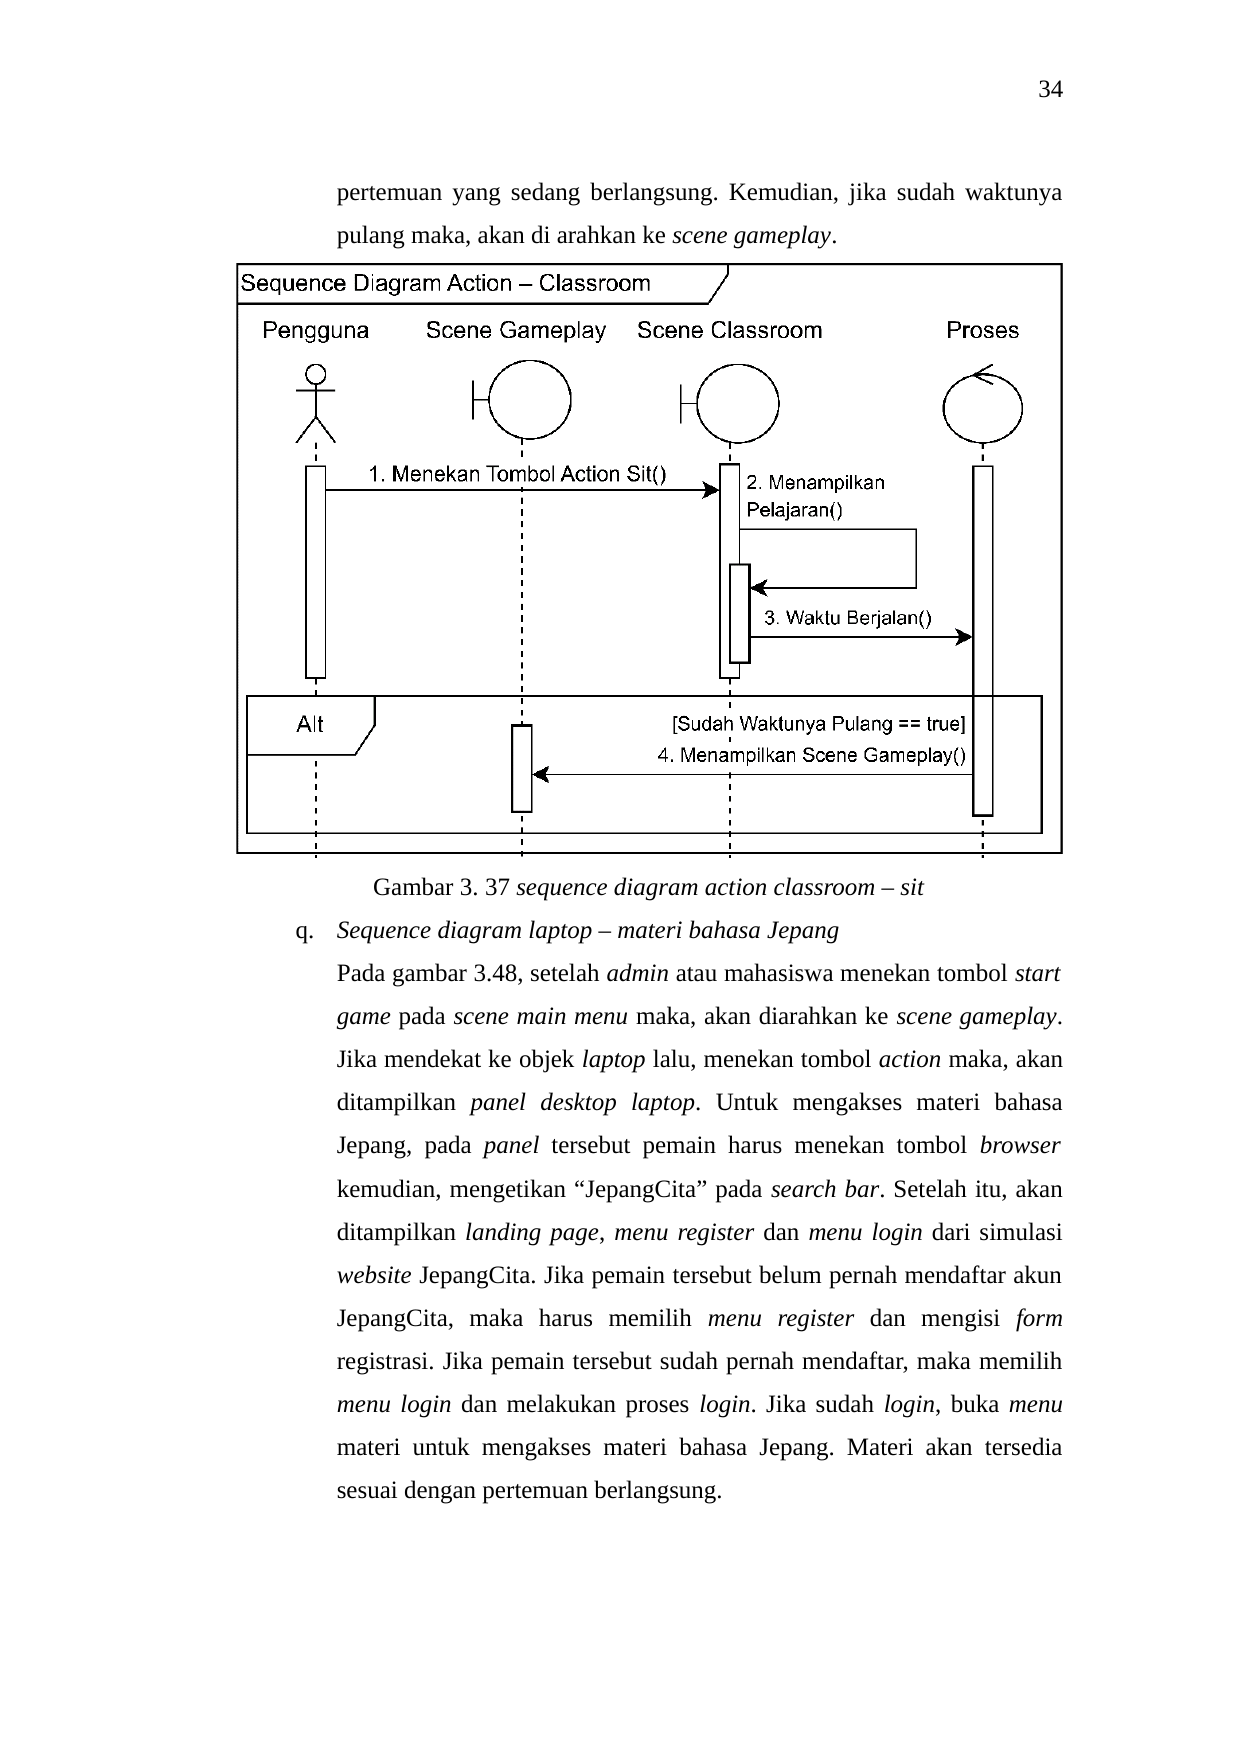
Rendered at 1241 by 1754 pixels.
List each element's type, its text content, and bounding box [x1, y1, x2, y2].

picture [236, 263, 1063, 858]
list Pada gambar 3.48, setelah admin atau mahasiswa menekan tombol start game pada scene main menu maka, akan diarahkan ke scene gameplay. Jika mendekat ke objek laptop lalu, menekan tombol action maka, akan ditampilkan panel desktop laptop. Untuk mengakses materi bahasa Jepang, pada panel tersebut pemain harus menekan tombol browser kemudian, mengetikan “JepangCita” pada search bar. Setelah itu, akan ditampilkan landing page, menu register dan menu login dari simulasi website JepangCita. Jika pemain tersebut belum pernah mendaftar akun JepangCita, maka harus memilih menu register dan mengisi form registrasi. Jika pemain tersebut sudah pernah mendaftar, maka memilih menu login dan melakukan proses login. Jika sudah login, buka menu materi untuk mengakses materi bahasa Jepang. Materi akan tersedia sesuai dengan pertemuan berlangsung. [337, 958, 1063, 1504]
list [337, 177, 1063, 249]
list Sequence diagram laptop – materi bahasa Jepang [295, 915, 1063, 944]
